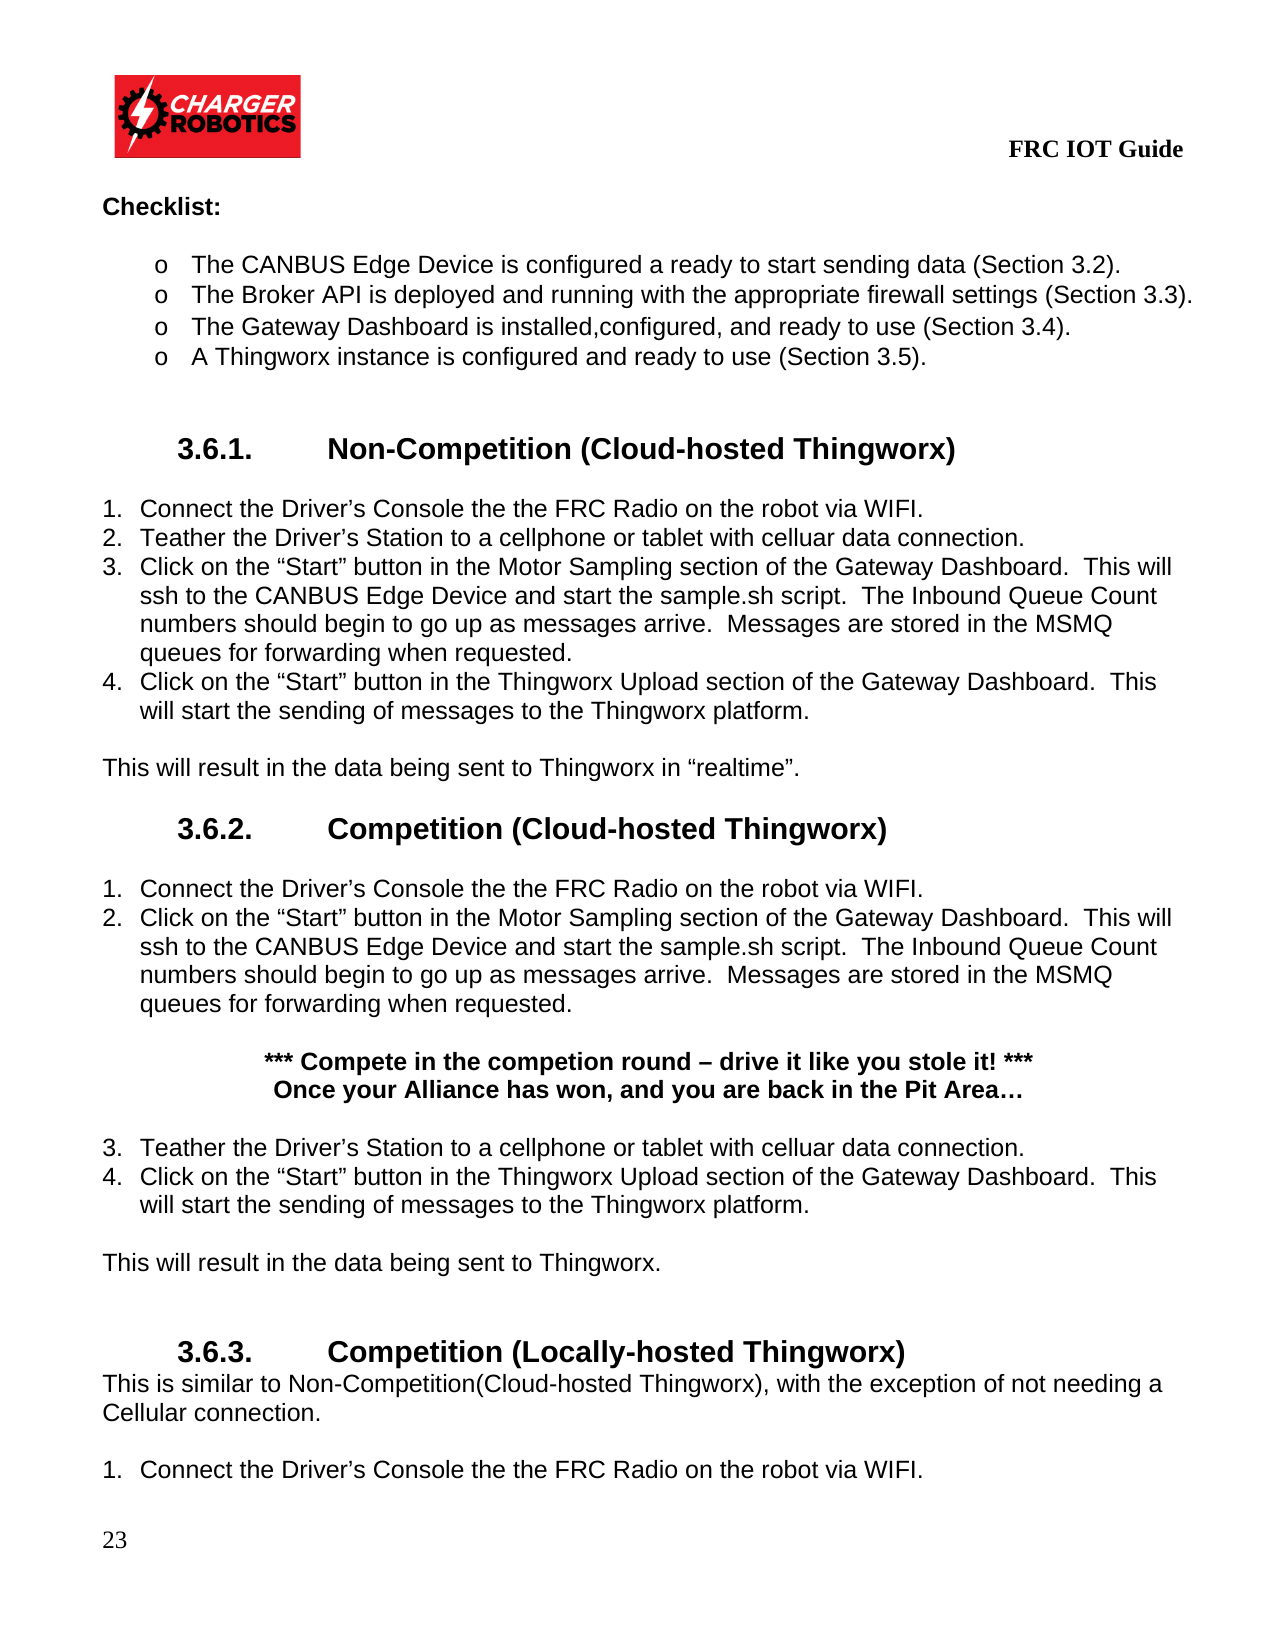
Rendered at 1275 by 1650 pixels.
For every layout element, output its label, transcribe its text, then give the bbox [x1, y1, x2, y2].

list Click on the “Start” button in the Motor Sampling section of the Gateway Dashboard. This will ssh to the CANBUS Edge Device and start the sample.sh script. The Inbound Queue Count numbers should begin to go up as messages arrive. Messages are stored in the MSMQ queues for forwarding when requested. [102, 552, 1196, 667]
list Teather the Driver’s Station to a cellphone or tablet with celluar data connection. [102, 523, 1196, 552]
list Connect the Driver’s Console the the FRC Radio on the robot via WIFI. [102, 874, 1196, 903]
list The Gateway Dashboard is installed,configured, and ready to use (Section 3.4). [154, 311, 1196, 342]
list The Broker API is deployed and running with the appropriate firewall settings (Section 3.3). [154, 281, 1196, 311]
list Connect the Driver’s Console the the FRC Radio on the robot via WIFI. [102, 1455, 1196, 1484]
list Teather the Driver’s Station to a cellphone or tablet with celluar data connection. [102, 1133, 1196, 1162]
picture [114, 75, 301, 158]
text This will result in the data being sent to Thingworx. [102, 1248, 1196, 1277]
list Connect the Driver’s Console the the FRC Radio on the robot via WIFI. [102, 494, 1196, 523]
subtitle Non-Competition (Cloud-hosted Thingworx) [177, 431, 1196, 466]
text *** Compete in the competion round – drive it like you stole it! *** [102, 1047, 1196, 1075]
text This is similar to Non-Competition(Cloud-hosted Thingworx), with the exception of not needing a Cellular connection. [102, 1369, 1196, 1426]
list Click on the “Start” button in the Motor Sampling section of the Gateway Dashboard. This will ssh to the CANBUS Edge Device and start the sample.sh script. The Inbound Queue Count numbers should begin to go up as messages arrive. Messages are stored in the MSMQ queues for forwarding when requested. [102, 903, 1196, 1018]
text This will result in the data being sent to Thingworx in “realtime”. [102, 753, 1196, 782]
list A Thingworx instance is configured and ready to use (Section 3.5). [154, 342, 1196, 373]
subtitle Competition (Locally-hosted Thingworx) [177, 1334, 1196, 1369]
text Once your Alliance has won, and you are back in the Pit Area… [102, 1075, 1196, 1104]
text Checklist: [102, 192, 1196, 221]
subtitle Competition (Cloud-hosted Thingworx) [177, 811, 1196, 845]
list The CANBUS Edge Device is configured a ready to start sending data (Section 3.2). [154, 249, 1196, 281]
